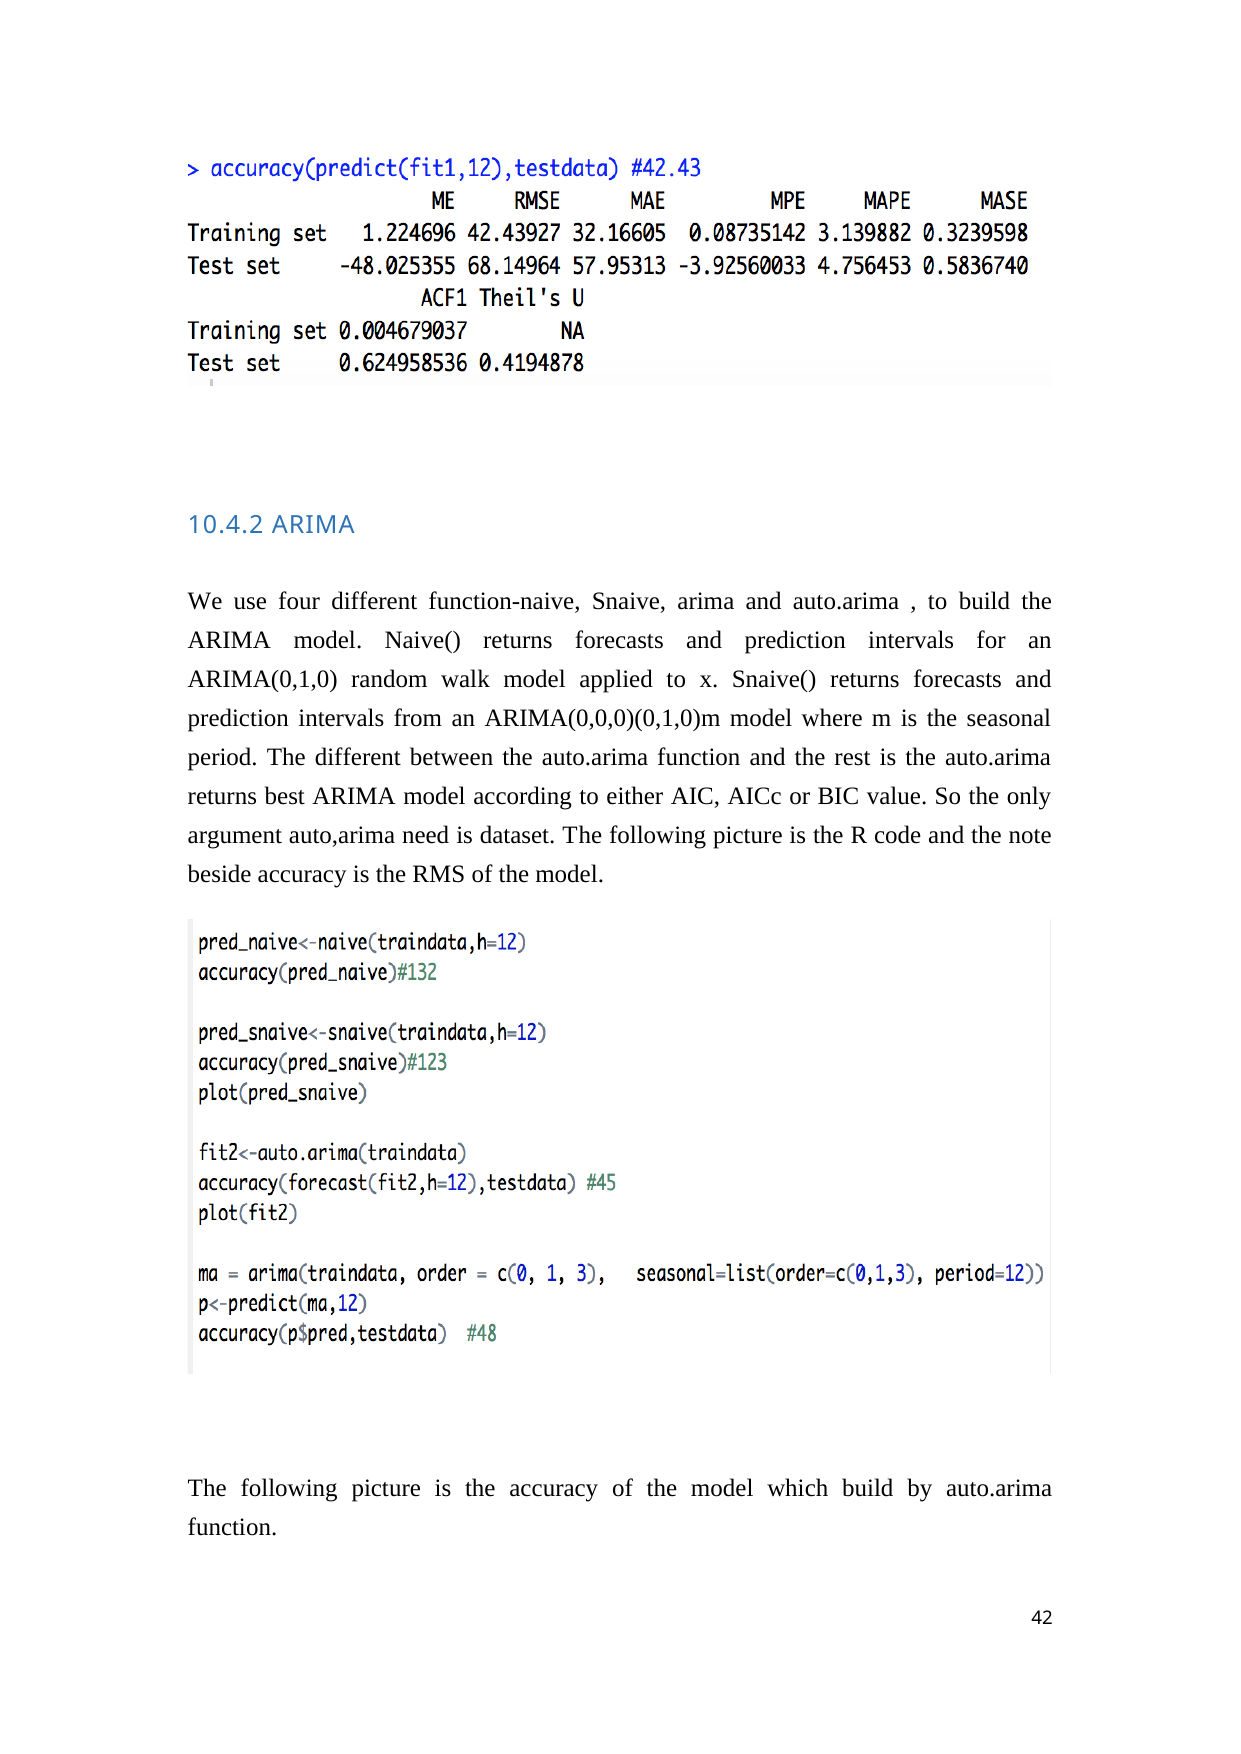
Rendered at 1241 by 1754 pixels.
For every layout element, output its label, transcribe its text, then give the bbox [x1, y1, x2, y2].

text The following picture is the accuracy of the model which build by auto.arima function. [187, 1471, 1053, 1544]
subtitle 10.4.2 Arima [187, 490, 1053, 558]
text We use four different function-naive, Snaive, arima and auto.arima , to build the ARIMA model. Naive() returns forecasts and prediction intervals for an ARIMA(0,1,0) random walk model applied to x. Snaive() returns forecasts and prediction intervals from an ARIMA(0,0,0)(0,1,0)m model where m is the seasonal period. The different between the auto.arima function and the rest is the auto.arima returns best ARIMA model according to either AIC, AICc or BIC value. So the only argument auto,arima need is dataset. The following picture is the R code and the note beside accuracy is the RMS of the model. [187, 584, 1053, 890]
picture [187, 919, 1051, 1374]
picture [187, 153, 1053, 386]
